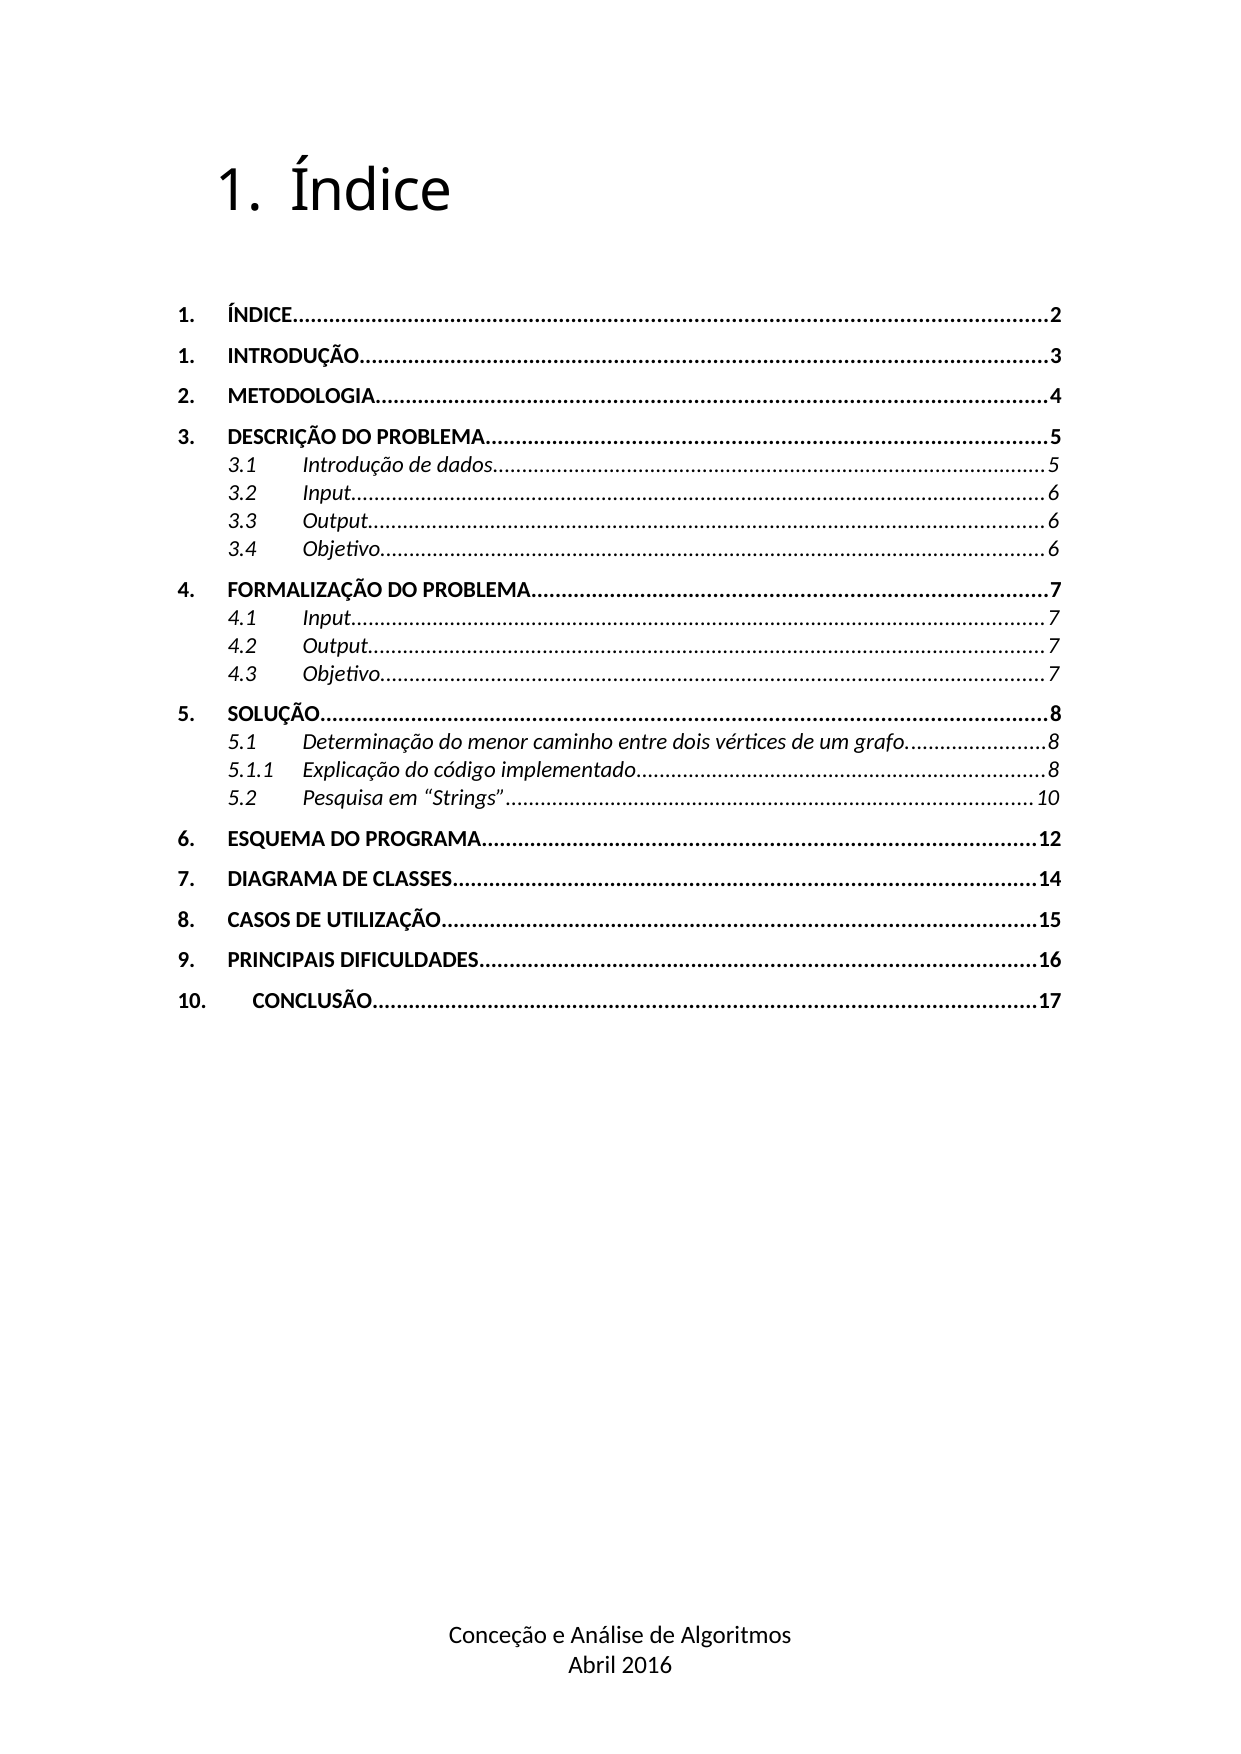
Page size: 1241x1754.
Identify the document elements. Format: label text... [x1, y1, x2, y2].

text 4.2 Output 7 [227, 631, 1063, 659]
text 6. Esquema do Programa 12 [177, 824, 1063, 852]
text 3.3 Output 6 [227, 506, 1063, 534]
text 5.2 Pesquisa em “Strings” 10 [227, 783, 1063, 811]
text 5.1 Determinação do menor caminho entre dois vértices de um grafo. 8 [227, 727, 1063, 755]
text 1. Introdução 3 [177, 341, 1063, 369]
text 5.1.1 Explicação do código implementado 8 [227, 755, 1063, 783]
text 3.4 Objetivo 6 [227, 534, 1063, 562]
text 5. Solução 8 [177, 699, 1063, 727]
text 9. Principais Dificuldades 16 [177, 946, 1063, 973]
text 4.1 Input 7 [227, 603, 1063, 631]
text 2. Metodologia 4 [177, 382, 1063, 410]
text 4. Formalização do Problema 7 [177, 575, 1063, 603]
text 8. Casos de Utilização 15 [177, 905, 1063, 933]
text 10. Conclusão 17 [177, 986, 1063, 1014]
title Índice [215, 148, 1063, 227]
text 7. Diagrama de Classes 14 [177, 864, 1063, 892]
text 4.3 Objetivo 7 [227, 659, 1063, 687]
text 3. Descrição do Problema 5 [177, 422, 1063, 450]
text 3.2 Input 6 [227, 478, 1063, 506]
text 3.1 Introdução de dados 5 [227, 450, 1063, 478]
text 1. Índice 2 [177, 301, 1063, 329]
